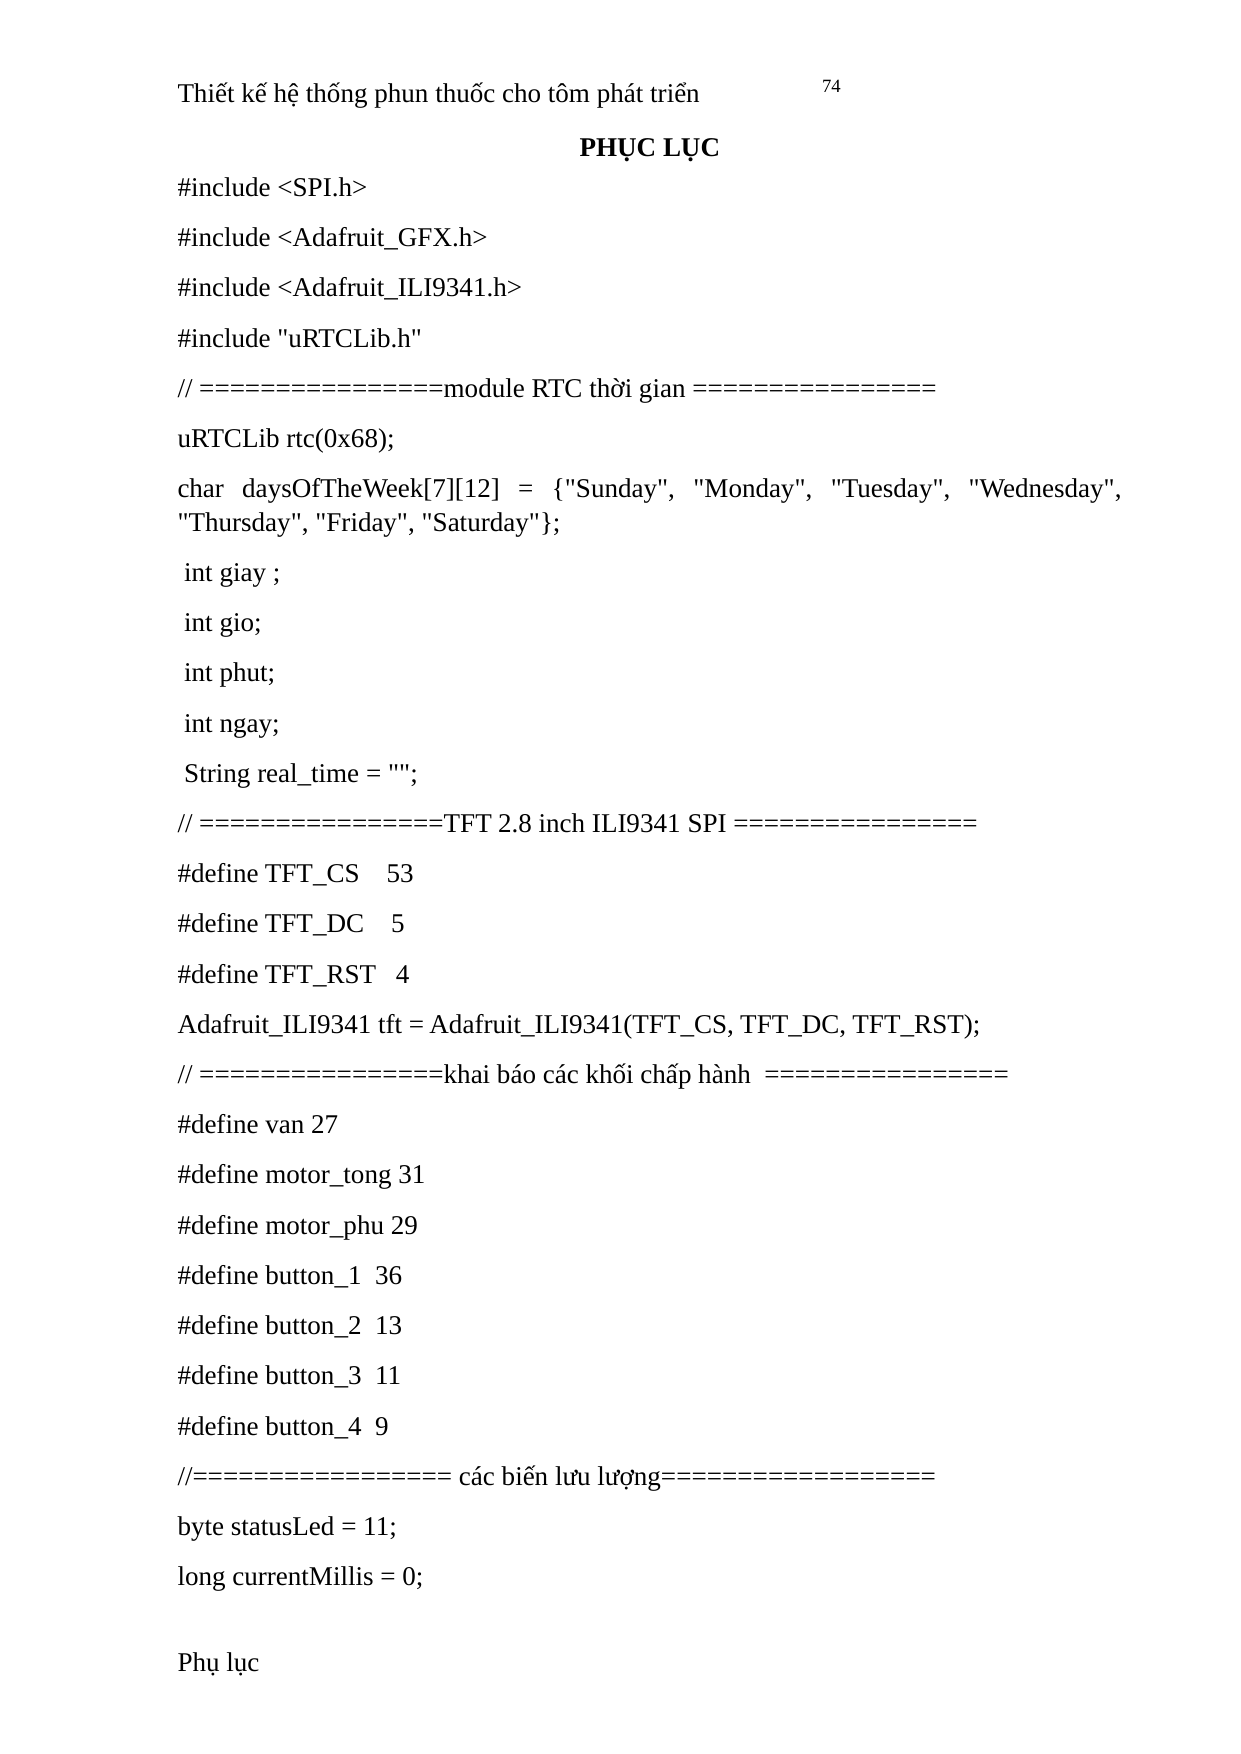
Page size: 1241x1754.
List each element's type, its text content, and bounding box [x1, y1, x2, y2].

text #include <Adafruit_GFX.h> [177, 221, 1122, 252]
text #include "uRTCLib.h" [177, 322, 1122, 353]
text //================= các biến lưu lượng================== [177, 1460, 1122, 1491]
text int phut; [177, 656, 1122, 688]
text #define motor_phu 29 [177, 1209, 1122, 1240]
text // ================module RTC thời gian ================ [177, 372, 1122, 403]
text #define TFT_CS 53 [177, 857, 1122, 888]
text #define motor_tong 31 [177, 1158, 1122, 1190]
text #define TFT_DC 5 [177, 907, 1122, 939]
text #define button_1 36 [177, 1259, 1122, 1290]
text #define van 27 [177, 1108, 1122, 1139]
text int giay ; [177, 556, 1122, 587]
text #define button_2 13 [177, 1309, 1122, 1340]
text uRTCLib rtc(0x68); [177, 422, 1122, 453]
text int ngay; [177, 707, 1122, 738]
text char daysOfTheWeek[7][12] = {"Sunday", "Monday", "Tuesday", "Wednesday", "Thursday", "Friday", "Saturday"}; [177, 472, 1122, 537]
text String real_time = ""; [177, 757, 1122, 788]
text Adafruit_ILI9341 tft = Adafruit_ILI9341(TFT_CS, TFT_DC, TFT_RST); [177, 1008, 1122, 1039]
list PHỤC LỤC [177, 131, 1122, 162]
text #define button_3 11 [177, 1359, 1122, 1391]
text #define TFT_RST 4 [177, 958, 1122, 989]
text byte statusLed = 11; [177, 1510, 1122, 1541]
text #include <Adafruit_ILI9341.h> [177, 271, 1122, 303]
text #include <SPI.h> [177, 171, 1122, 202]
text int gio; [177, 606, 1122, 637]
text long currentMillis = 0; [177, 1560, 1122, 1591]
text // ================TFT 2.8 inch ILI9341 SPI ================ [177, 807, 1122, 838]
text #define button_4 9 [177, 1409, 1122, 1441]
text // ================khai báo các khối chấp hành ================ [177, 1058, 1122, 1089]
